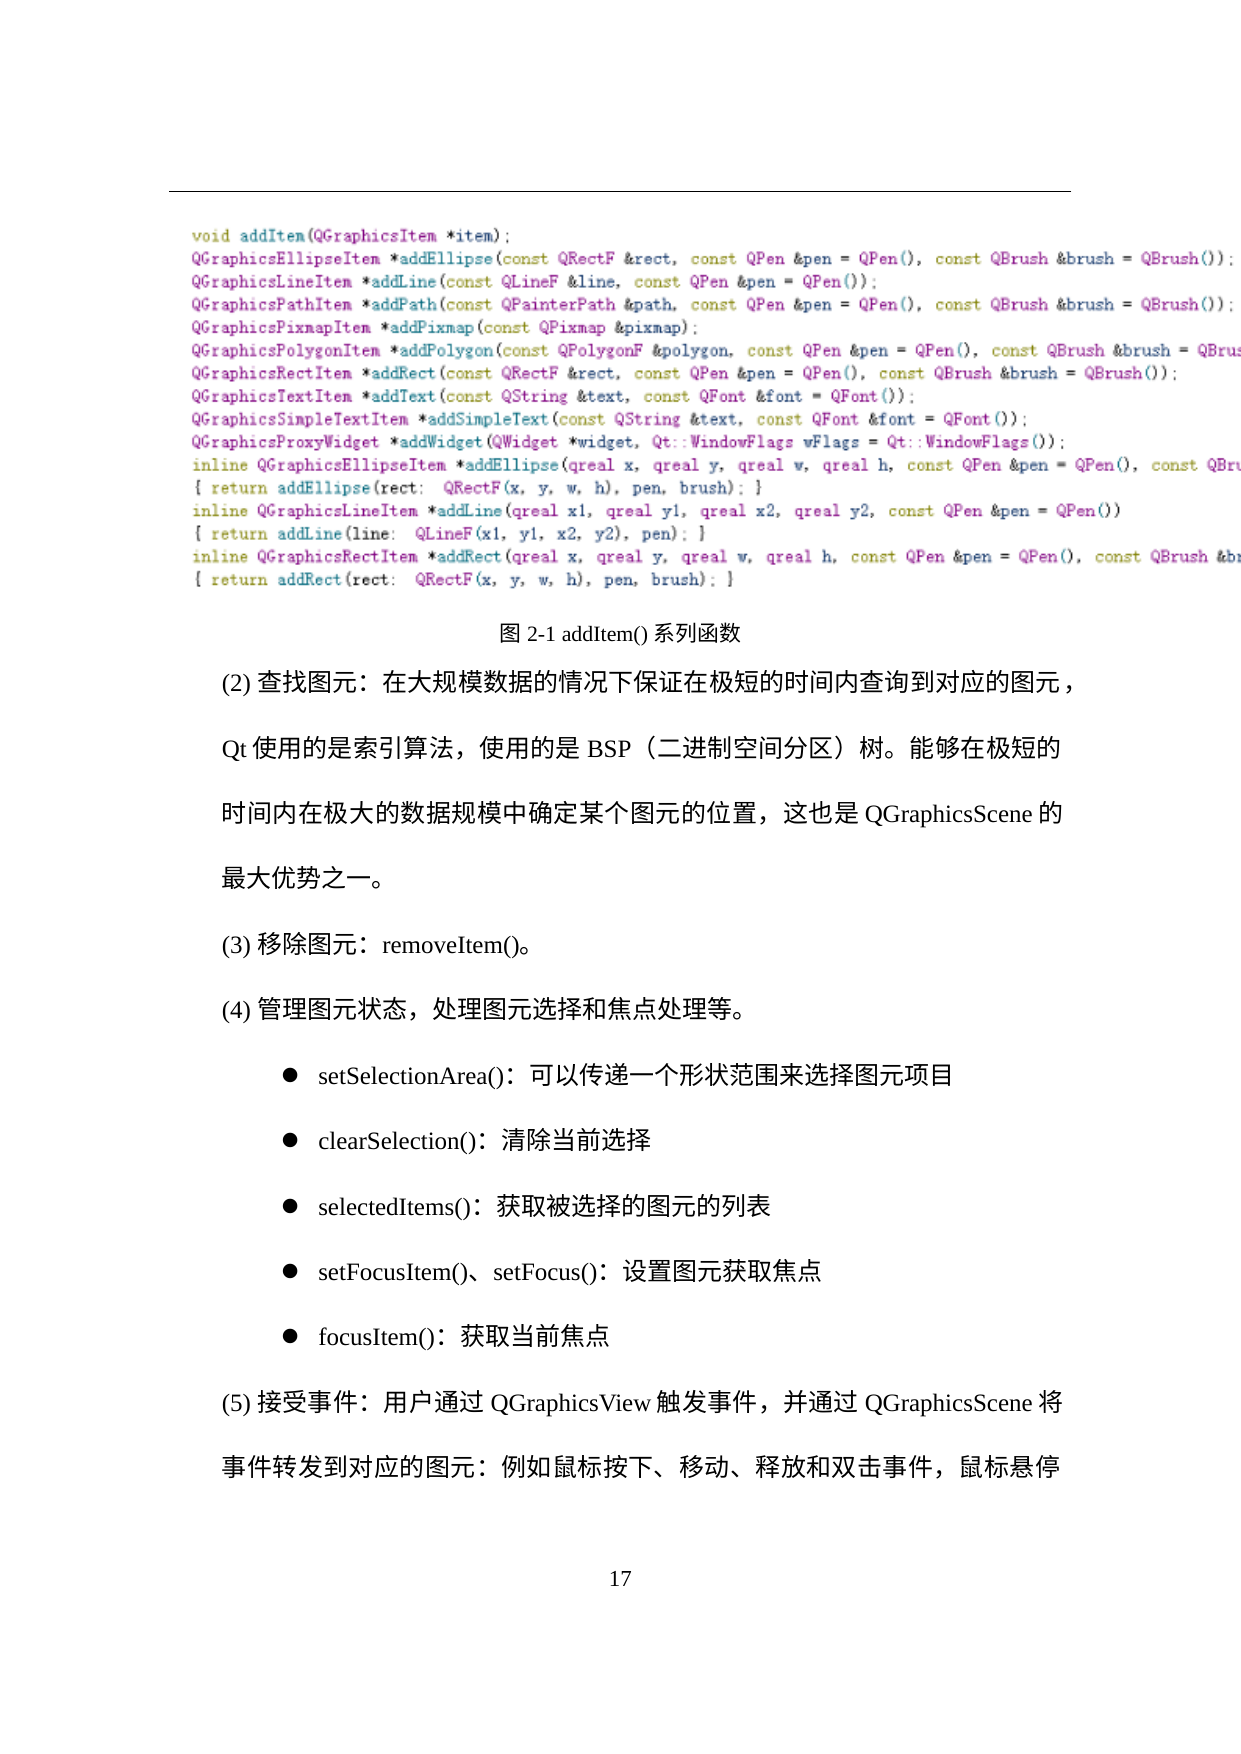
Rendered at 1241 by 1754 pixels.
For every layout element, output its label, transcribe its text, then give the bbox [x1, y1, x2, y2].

list 移除图元：removeItem()。 [222, 910, 1063, 975]
list l focusItem()：获取当前焦点 [177, 1302, 1063, 1368]
list l clearSelection()：清除当前选择 [177, 1106, 1063, 1171]
text 图 2-1 addItem() 系列函数 [177, 615, 1063, 648]
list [222, 1368, 1063, 1498]
list l setSelectionArea()：可以传递一个形状范围来选择图元项目 [177, 1041, 1063, 1106]
picture [177, 222, 1241, 601]
list 查找图元：在大规模数据的情况下保证在极短的时间内查询到对应的图元，Qt使用的是索引算法，使用的是BSP（二进制空间分区）树。能够在极短的时间内在极大的数据规模中确定某个图元的位置，这也是QGraphicsScene的最大优势之一。 [222, 648, 1063, 910]
list l setFocusItem()、setFocus()：设置图元获取焦点 [177, 1237, 1063, 1302]
list 管理图元状态，处理图元选择和焦点处理等。 [222, 975, 1063, 1041]
list l selectedItems()：获取被选择的图元的列表 [177, 1171, 1063, 1237]
